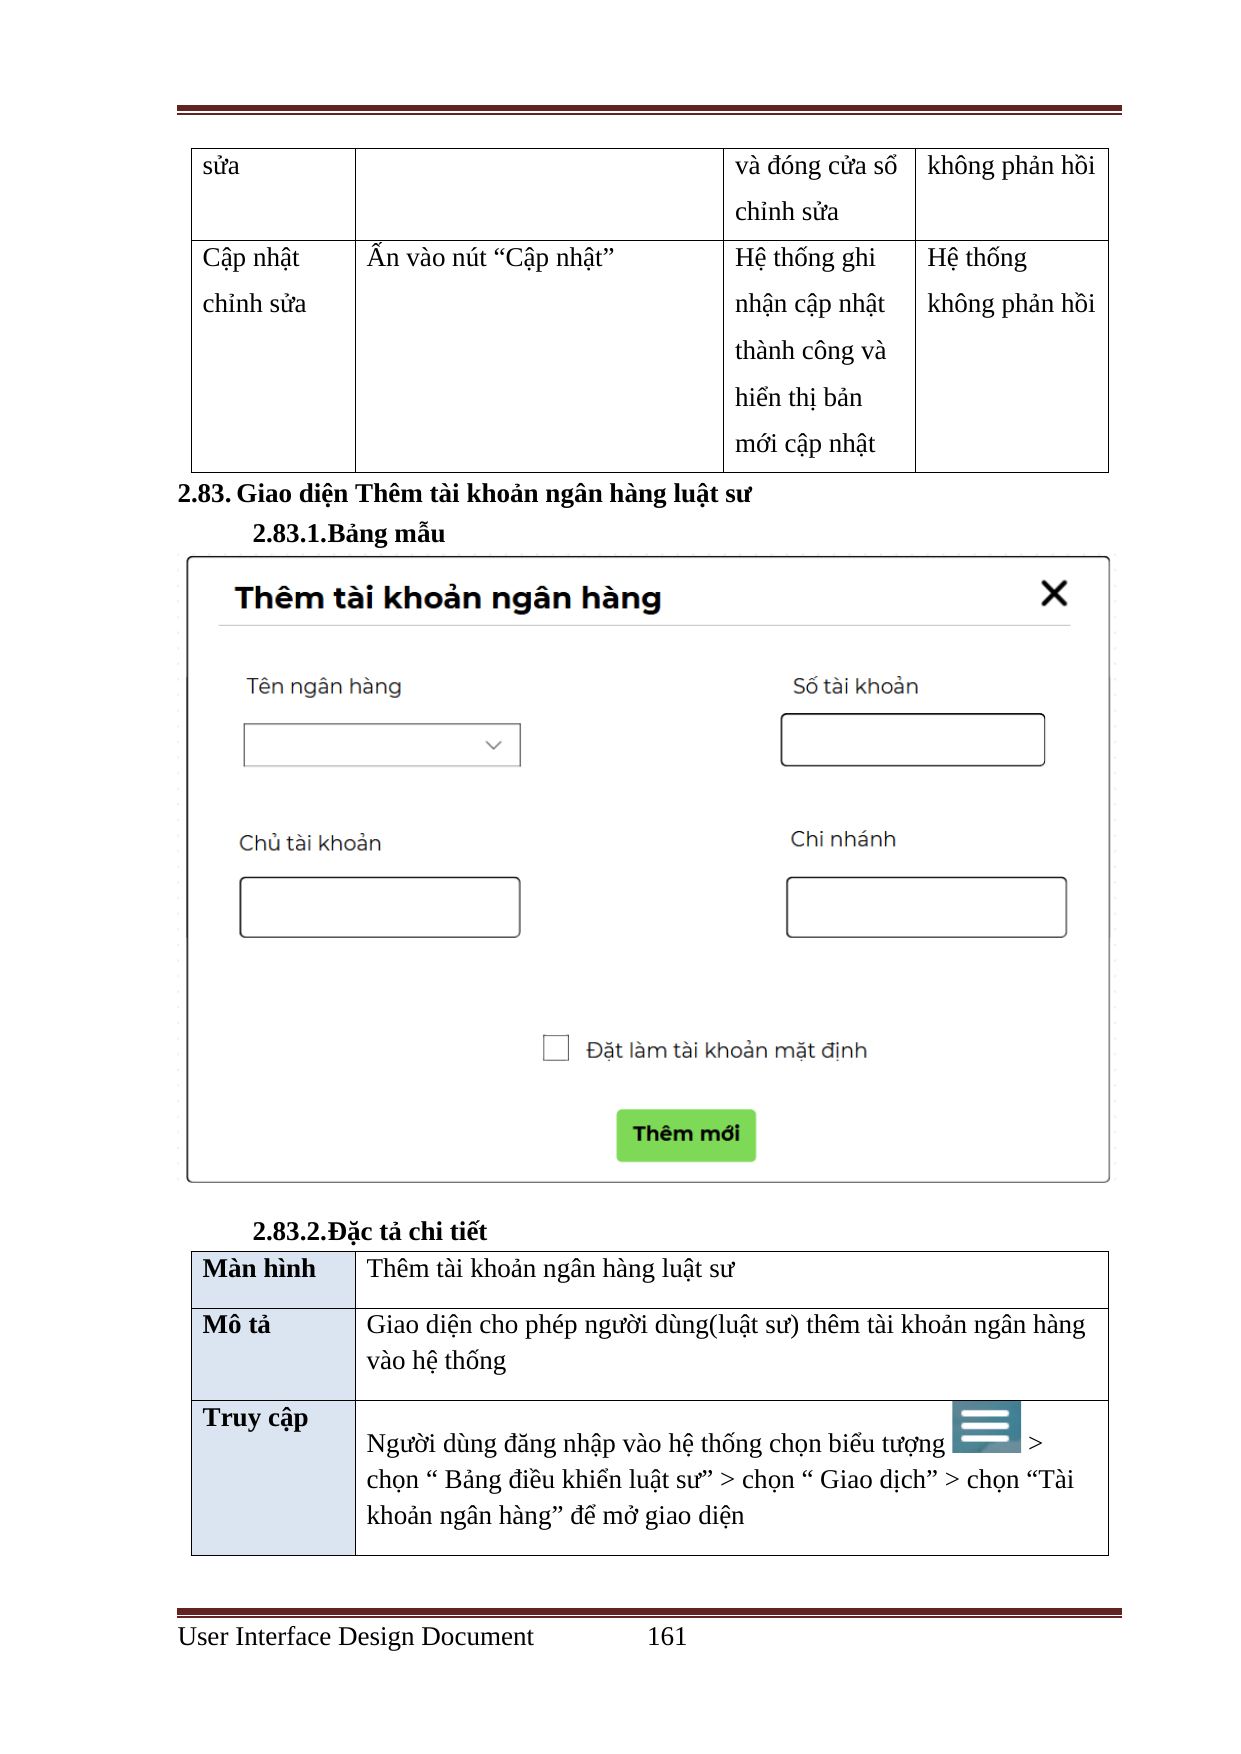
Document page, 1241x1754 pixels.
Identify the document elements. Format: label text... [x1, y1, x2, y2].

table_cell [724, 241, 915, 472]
subtitle Giao diện Thêm tài khoản ngân hàng luật sư [177, 477, 1122, 508]
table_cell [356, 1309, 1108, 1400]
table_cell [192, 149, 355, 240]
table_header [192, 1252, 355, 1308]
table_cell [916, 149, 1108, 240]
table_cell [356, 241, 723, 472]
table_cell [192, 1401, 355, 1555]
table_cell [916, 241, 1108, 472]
picture [177, 552, 1123, 1190]
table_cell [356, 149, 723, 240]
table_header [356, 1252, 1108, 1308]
subtitle Đặc tả chi tiết [252, 1215, 1122, 1246]
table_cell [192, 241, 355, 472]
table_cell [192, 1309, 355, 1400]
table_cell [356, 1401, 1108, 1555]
picture [952, 1401, 1022, 1453]
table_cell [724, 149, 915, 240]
subtitle Bảng mẫu [252, 517, 1122, 548]
